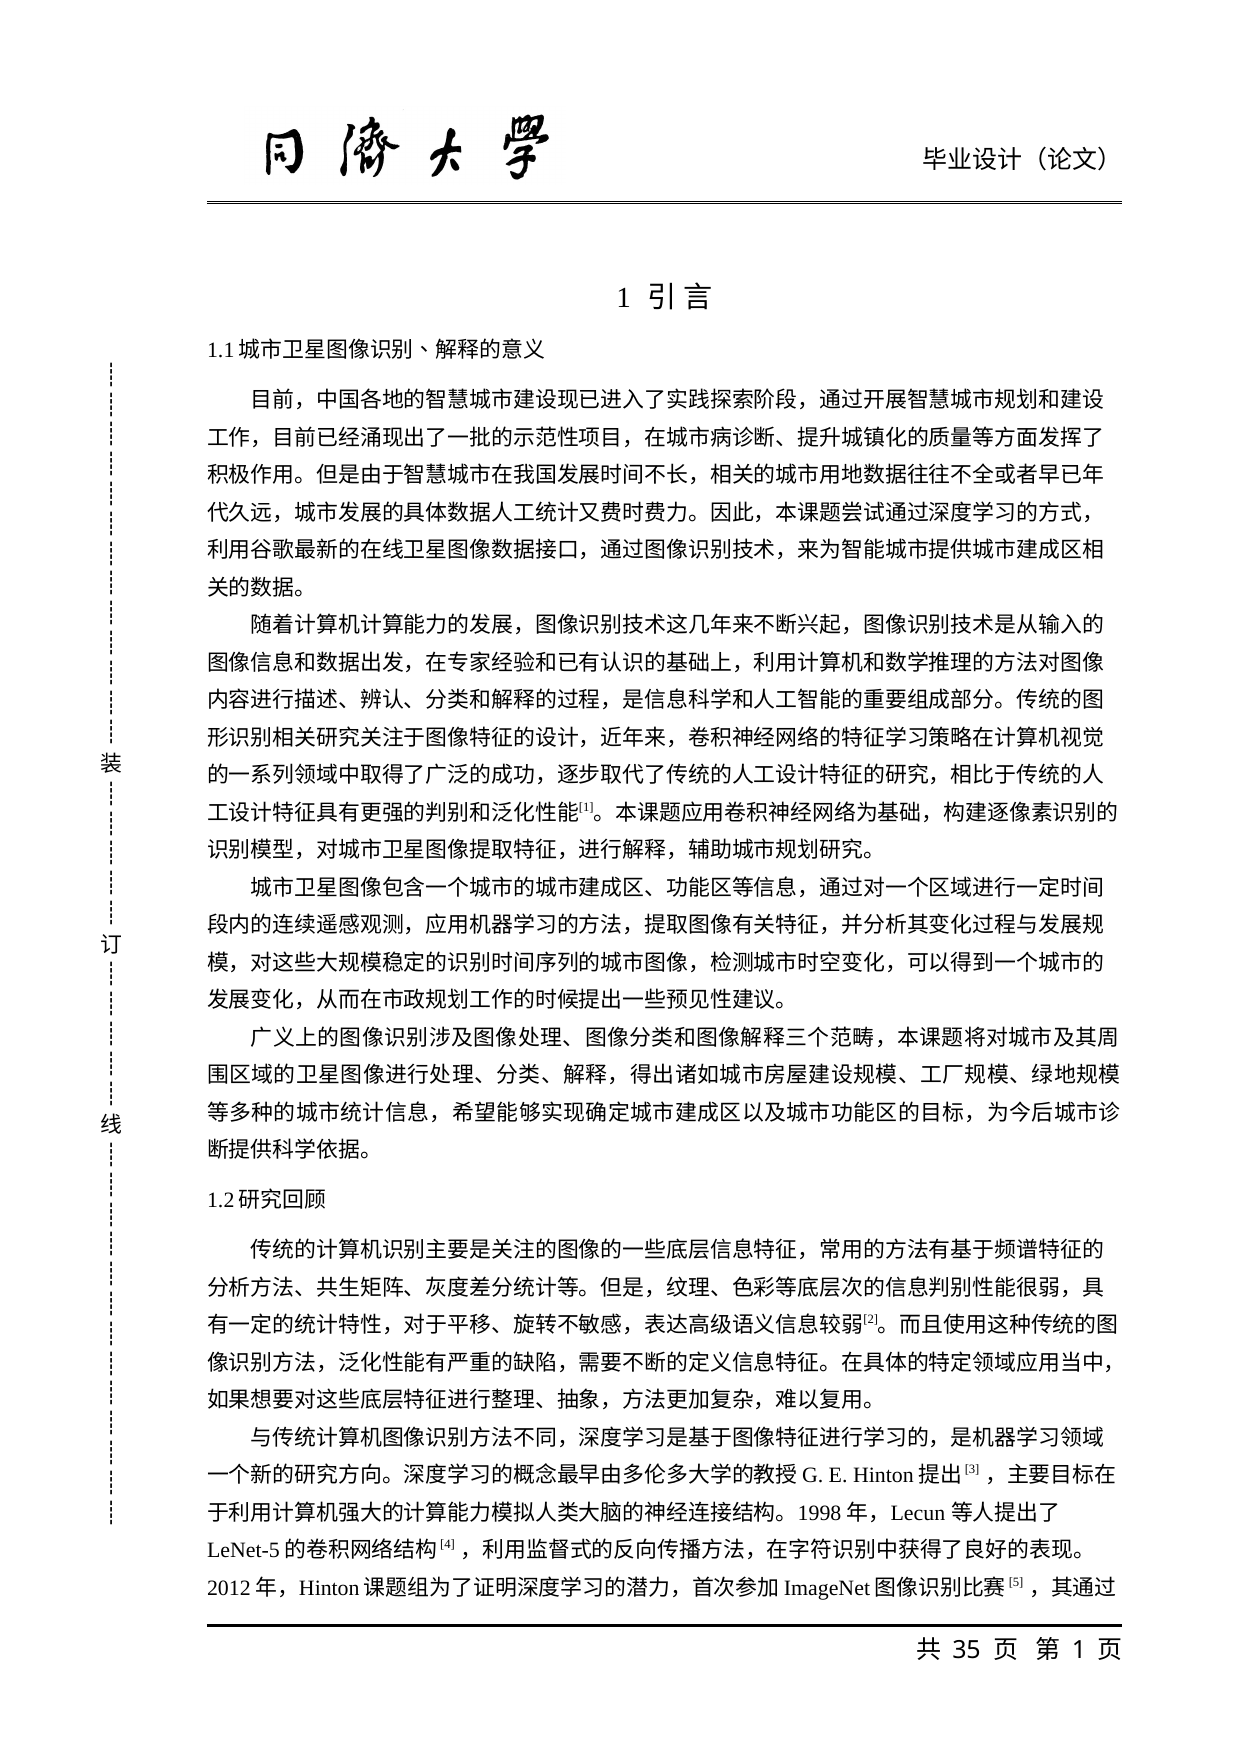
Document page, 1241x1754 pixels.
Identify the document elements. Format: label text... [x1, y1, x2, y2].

picture [244, 106, 567, 185]
text 目前，中国各地的智慧城市建设现已进入了实践探索阶段，通过开展智慧城市规划和建设工作，目前已经涌现出了一批的示范性项目，在城市病诊断、提升城镇化的质量等方面发挥了积极作用。但是由于智慧城市在我国发展时间不长，相关的城市用地数据往往不全或者早已年代久远，城市发展的具体数据人工统计又费时费力。因此，本课题尝试通过深度学习的方式，利用谷歌最新的在线卫星图像数据接口，通过图像识别技术，来为智能城市提供城市建成区相关的数据。 [207, 378, 1122, 603]
text 传统的计算机识别主要是关注的图像的一些底层信息特征，常用的方法有基于频谱特征的分析方法、共生矩阵、灰度差分统计等。但是，纹理、色彩等底层次的信息判别性能很弱，具有一定的统计特性，对于平移、旋转不敏感，表达高级语义信息较弱[2]。而且使用这种传统的图像识别方法，泛化性能有严重的缺陷，需要不断的定义信息特征。在具体的特定领域应用当中，如果想要对这些底层特征进行整理、抽象，方法更加复杂，难以复用。 [207, 1228, 1122, 1415]
subtitle 1.1城市卫星图像识别、解释的意义 [207, 328, 1122, 365]
text 广义上的图像识别涉及图像处理、图像分类和图像解释三个范畴，本课题将对城市及其周围区域的卫星图像进行处理、分类、解释，得出诸如城市房屋建设规模、工厂规模、绿地规模等多种的城市统计信息，希望能够实现确定城市建成区以及城市功能区的目标，为今后城市诊断提供科学依据。 [207, 1015, 1122, 1165]
text 随着计算机计算能力的发展，图像识别技术这几年来不断兴起，图像识别技术是从输入的图像信息和数据出发，在专家经验和已有认识的基础上，利用计算机和数学推理的方法对图像内容进行描述、辨认、分类和解释的过程，是信息科学和人工智能的重要组成部分。传统的图形识别相关研究关注于图像特征的设计，近年来，卷积神经网络的特征学习策略在计算机视觉的一系列领域中取得了广泛的成功，逐步取代了传统的人工设计特征的研究，相比于传统的人工设计特征具有更强的判别和泛化性能[1]。本课题应用卷积神经网络为基础，构建逐像素识别的识别模型，对城市卫星图像提取特征，进行解释，辅助城市规划研究。 [207, 603, 1122, 865]
text 城市卫星图像包含一个城市的城市建成区、功能区等信息，通过对一个区域进行一定时间段内的连续遥感观测，应用机器学习的方法，提取图像有关特征，并分析其变化过程与发展规模，对这些大规模稳定的识别时间序列的城市图像，检测城市时空变化，可以得到一个城市的发展变化，从而在市政规划工作的时候提出一些预见性建议。 [207, 865, 1122, 1015]
subtitle 1.2研究回顾 [207, 1178, 1122, 1215]
subtitle 1 引 言 [207, 278, 1122, 315]
